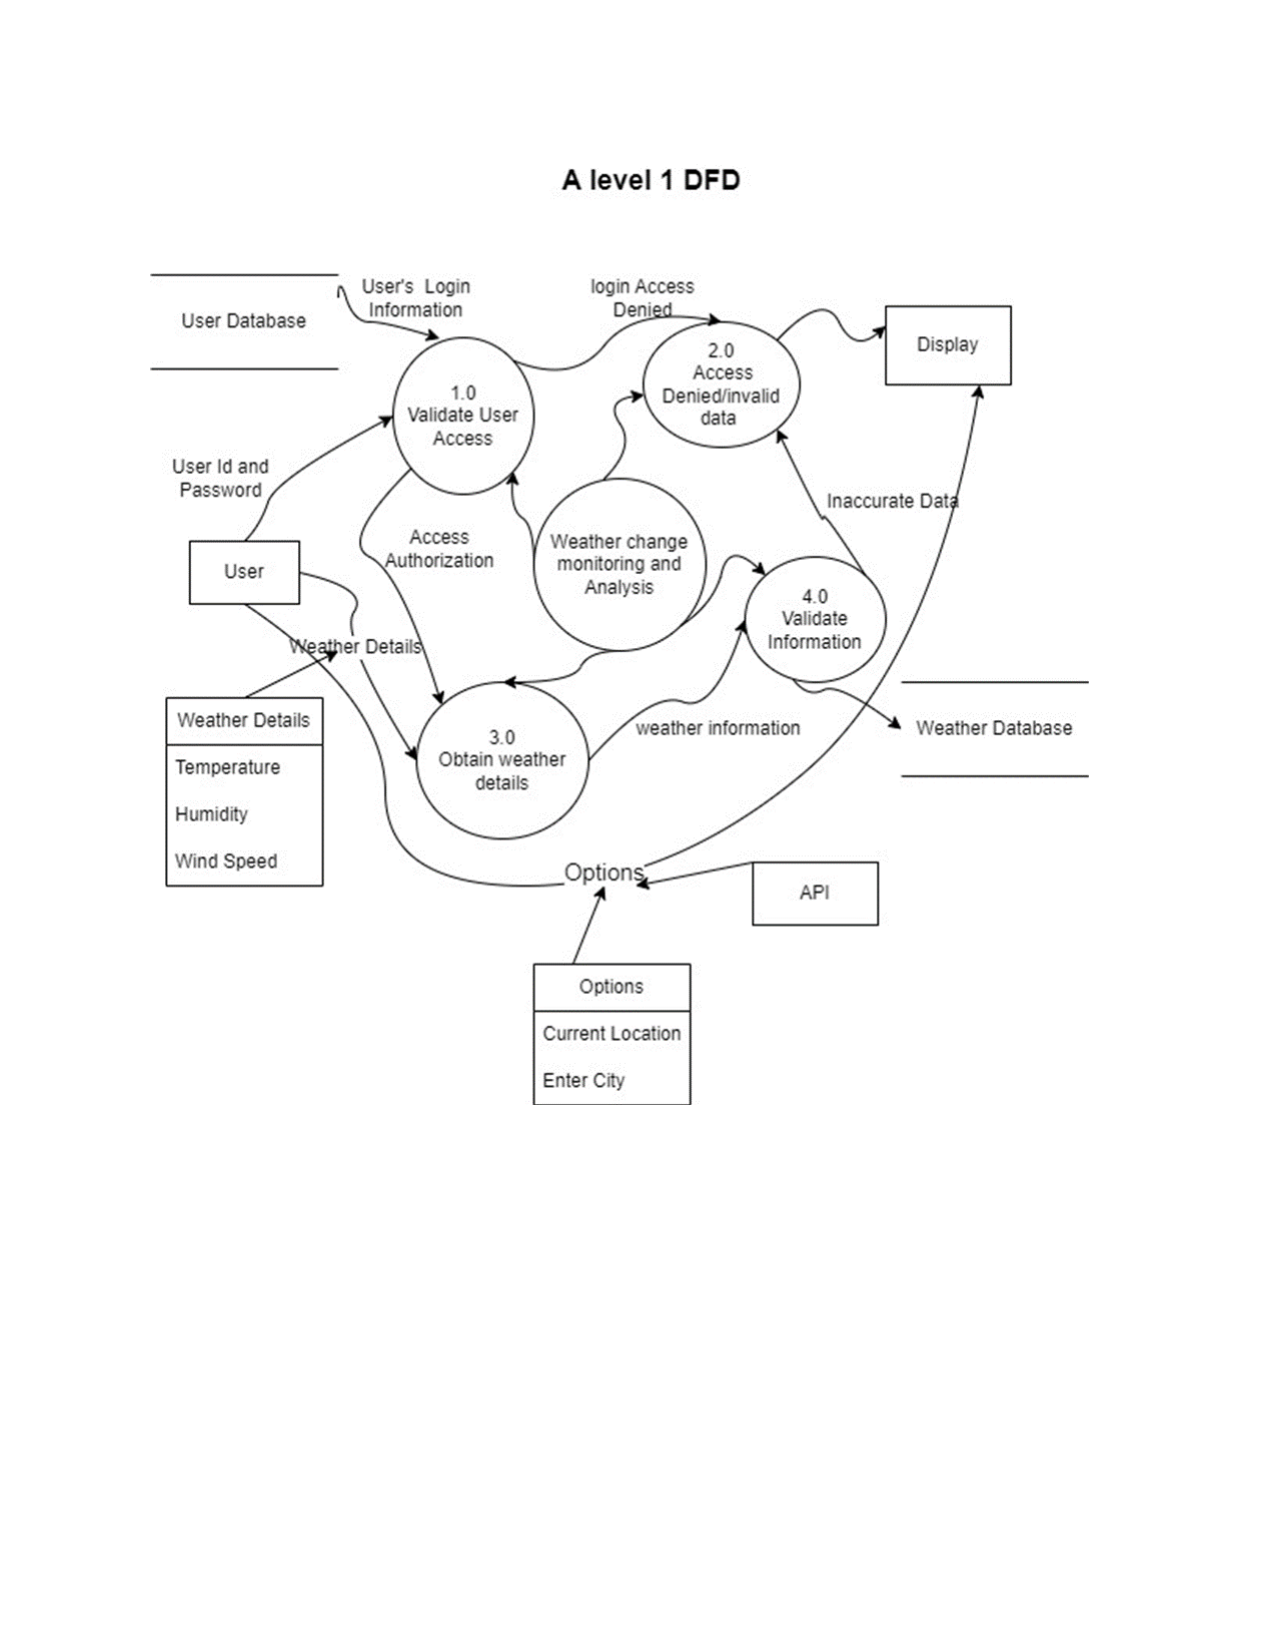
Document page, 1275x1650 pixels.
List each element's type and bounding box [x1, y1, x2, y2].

picture [150, 150, 1089, 1105]
